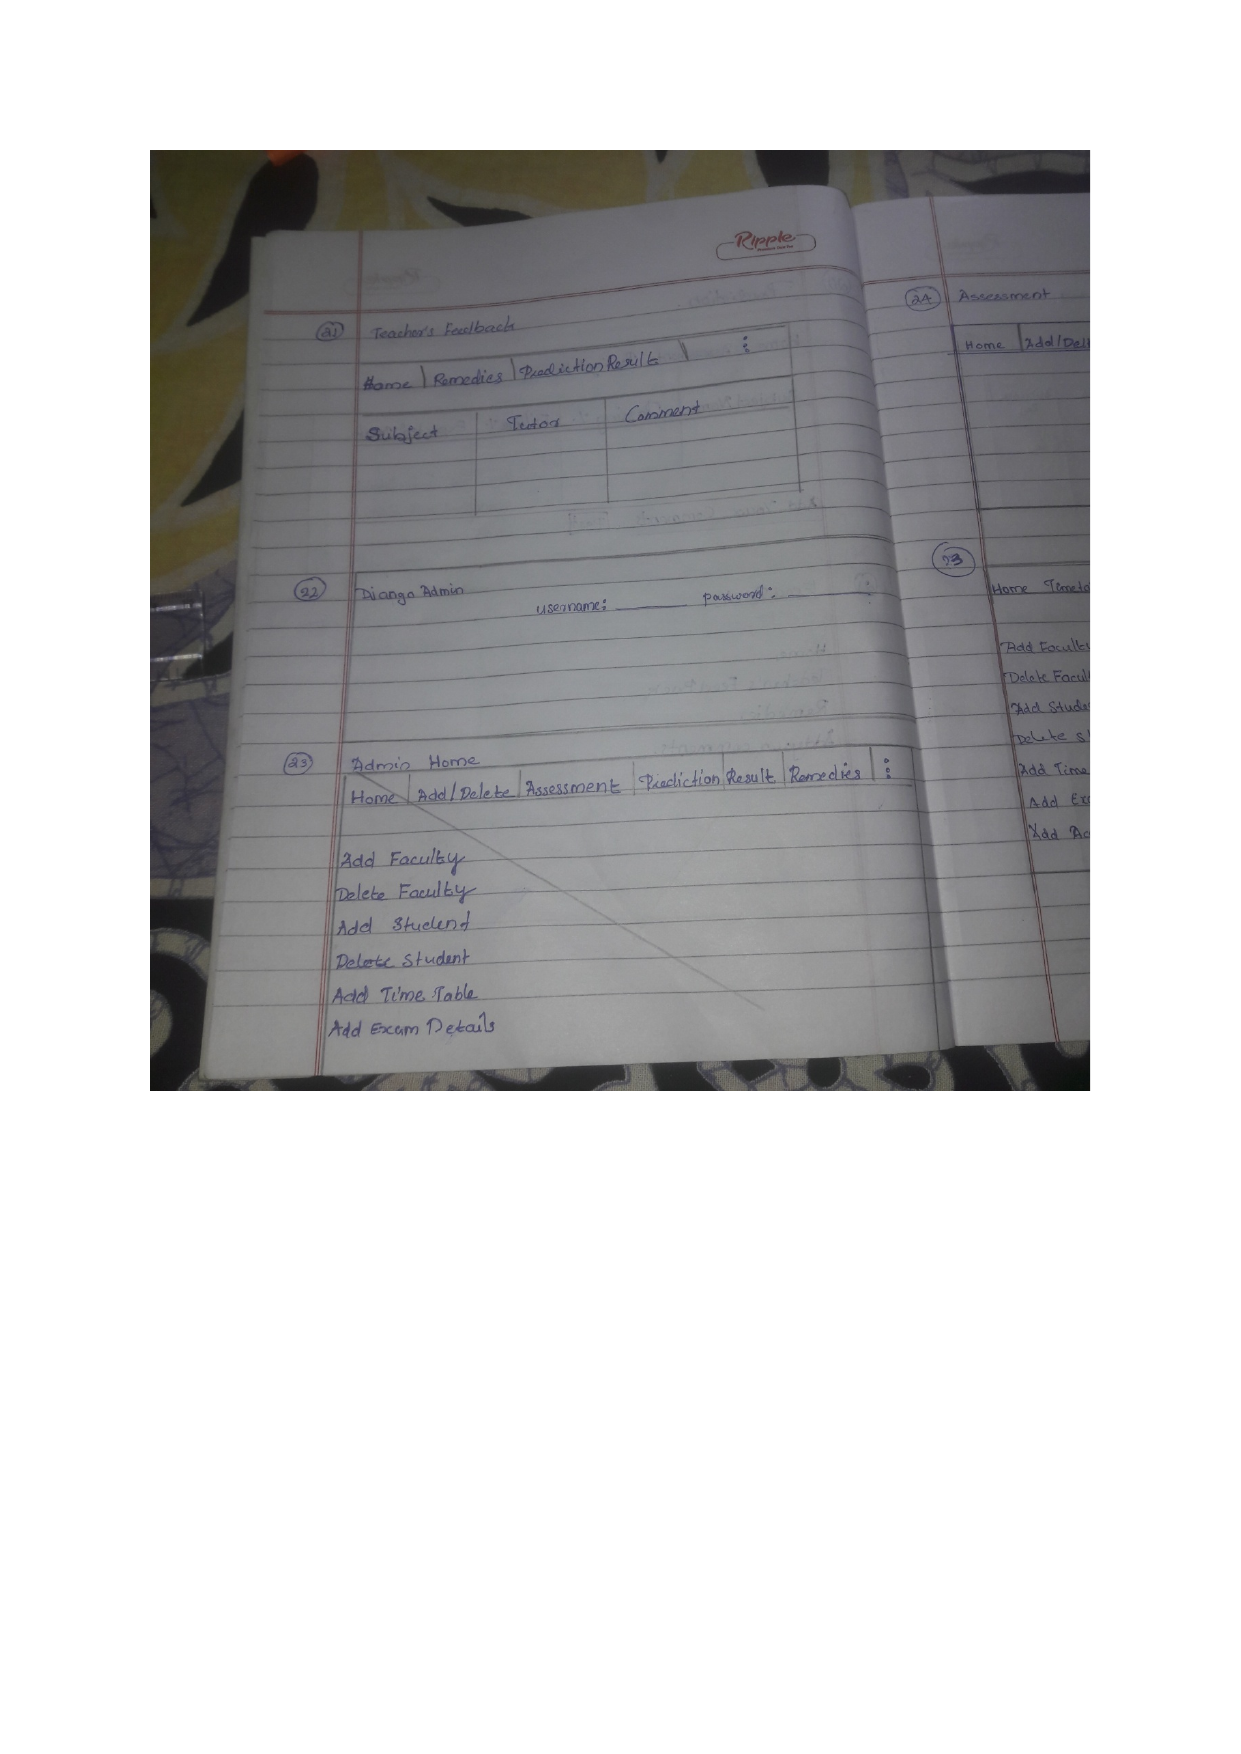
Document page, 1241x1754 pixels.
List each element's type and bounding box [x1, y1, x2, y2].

picture [150, 150, 1091, 1091]
